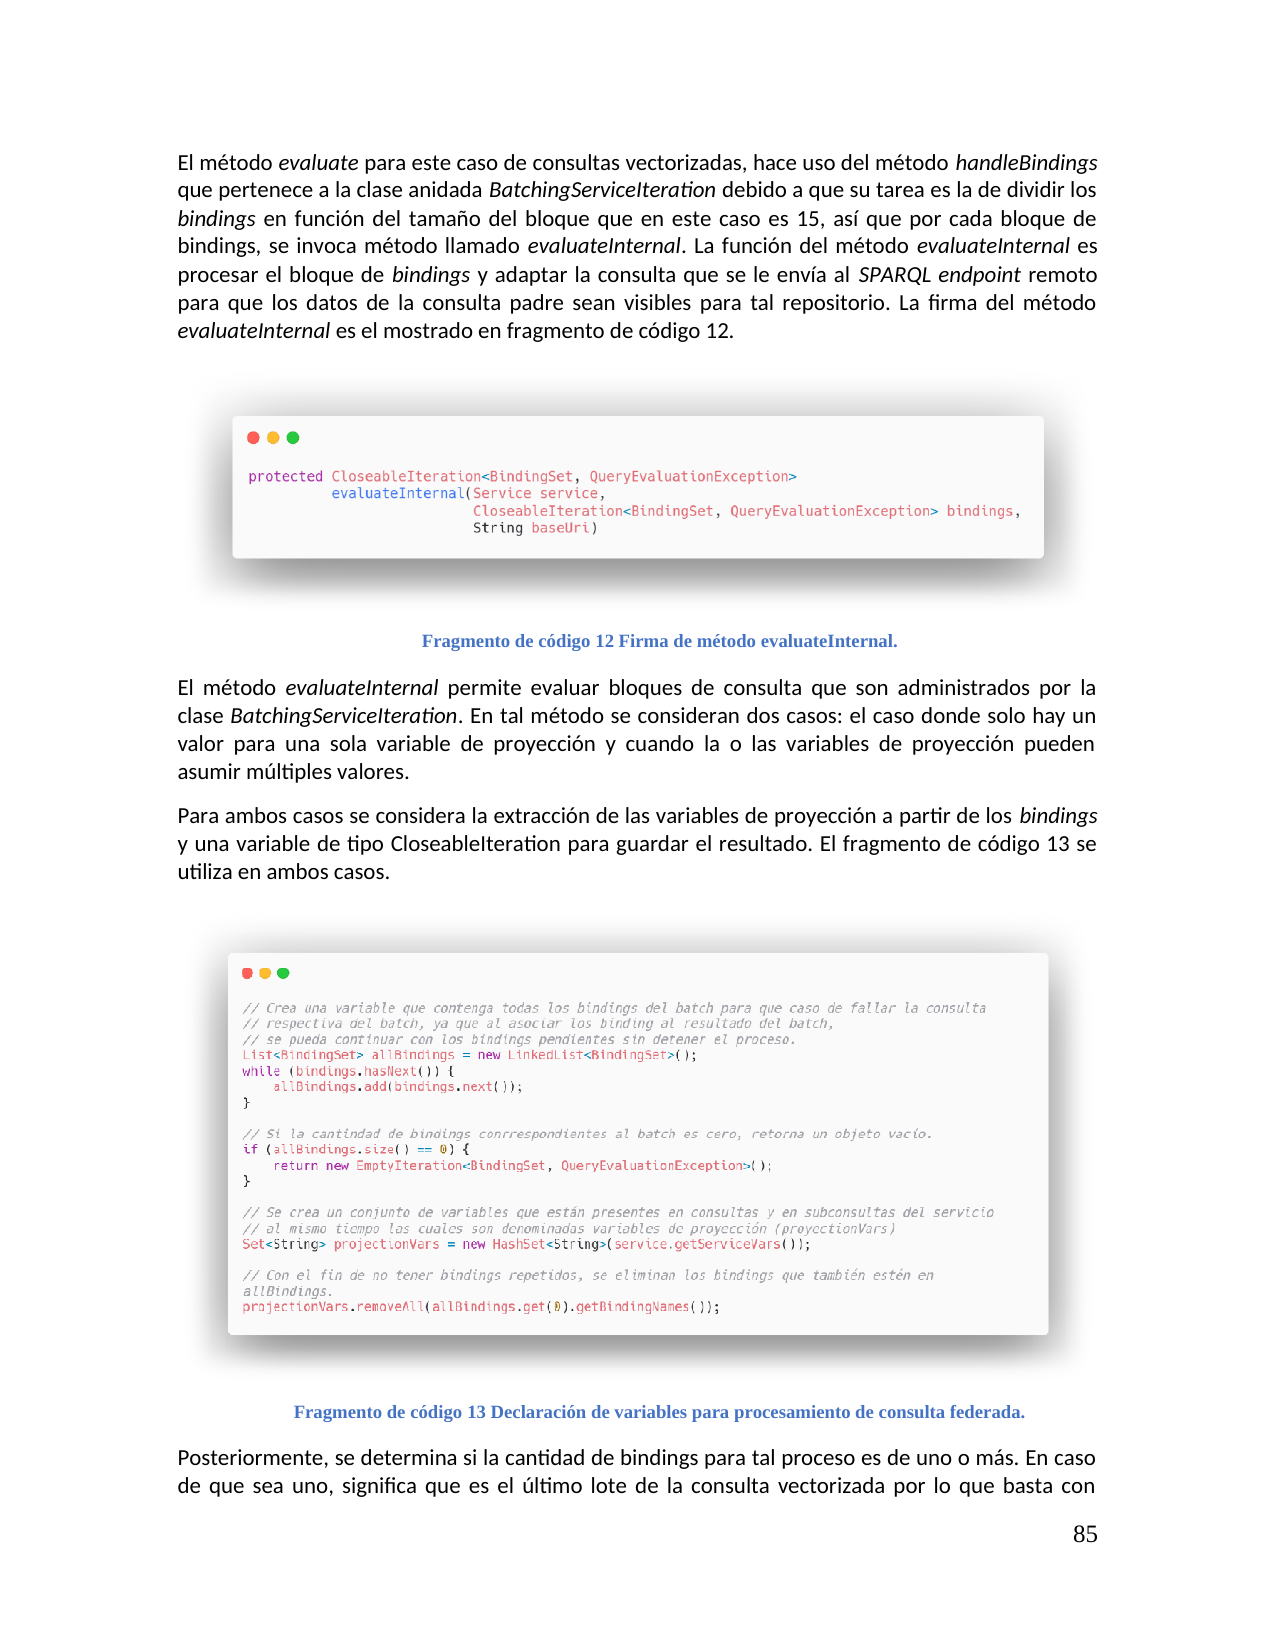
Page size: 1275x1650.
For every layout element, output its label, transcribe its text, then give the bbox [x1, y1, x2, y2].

text El método evaluate para este caso de consultas vectorizadas, hace uso del método handleBindings que pertenece a la clase anidada BatchingServiceIteration debido a que su tarea es la de dividir los bindings en función del tamaño del bloque que en este caso es 15, así que por cada bloque de bindings, se invoca método llamado evaluateInternal. La función del método evaluateInternal es procesar el bloque de bindings y adaptar la consulta que se le envía al SPARQL endpoint remoto para que los datos de la consulta padre sean visibles para tal repositorio. La firma del método evaluateInternal es el mostrado en fragmento de código 12. [177, 148, 1098, 344]
picture [211, 393, 1065, 581]
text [177, 1443, 1098, 1499]
text El método evaluateInternal permite evaluar bloques de consulta que son administrados por la clase BatchingServiceIteration. En tal método se consideran dos casos: el caso donde solo hay un valor para una sola variable de proyección y cuando la o las variables de proyección pueden asumir múltiples valores. [177, 673, 1098, 785]
text Fragmento de código 12 Firma de método evaluateInternal. [177, 630, 1098, 652]
picture [211, 936, 1065, 1351]
text Fragmento de código 13 Declaración de variables para procesamiento de consulta federada. [177, 1401, 1098, 1422]
text Para ambos casos se considera la extracción de las variables de proyección a partir de los bindings y una variable de tipo CloseableIteration para guardar el resultado. El fragmento de código 13 se utiliza en ambos casos. [177, 801, 1098, 886]
